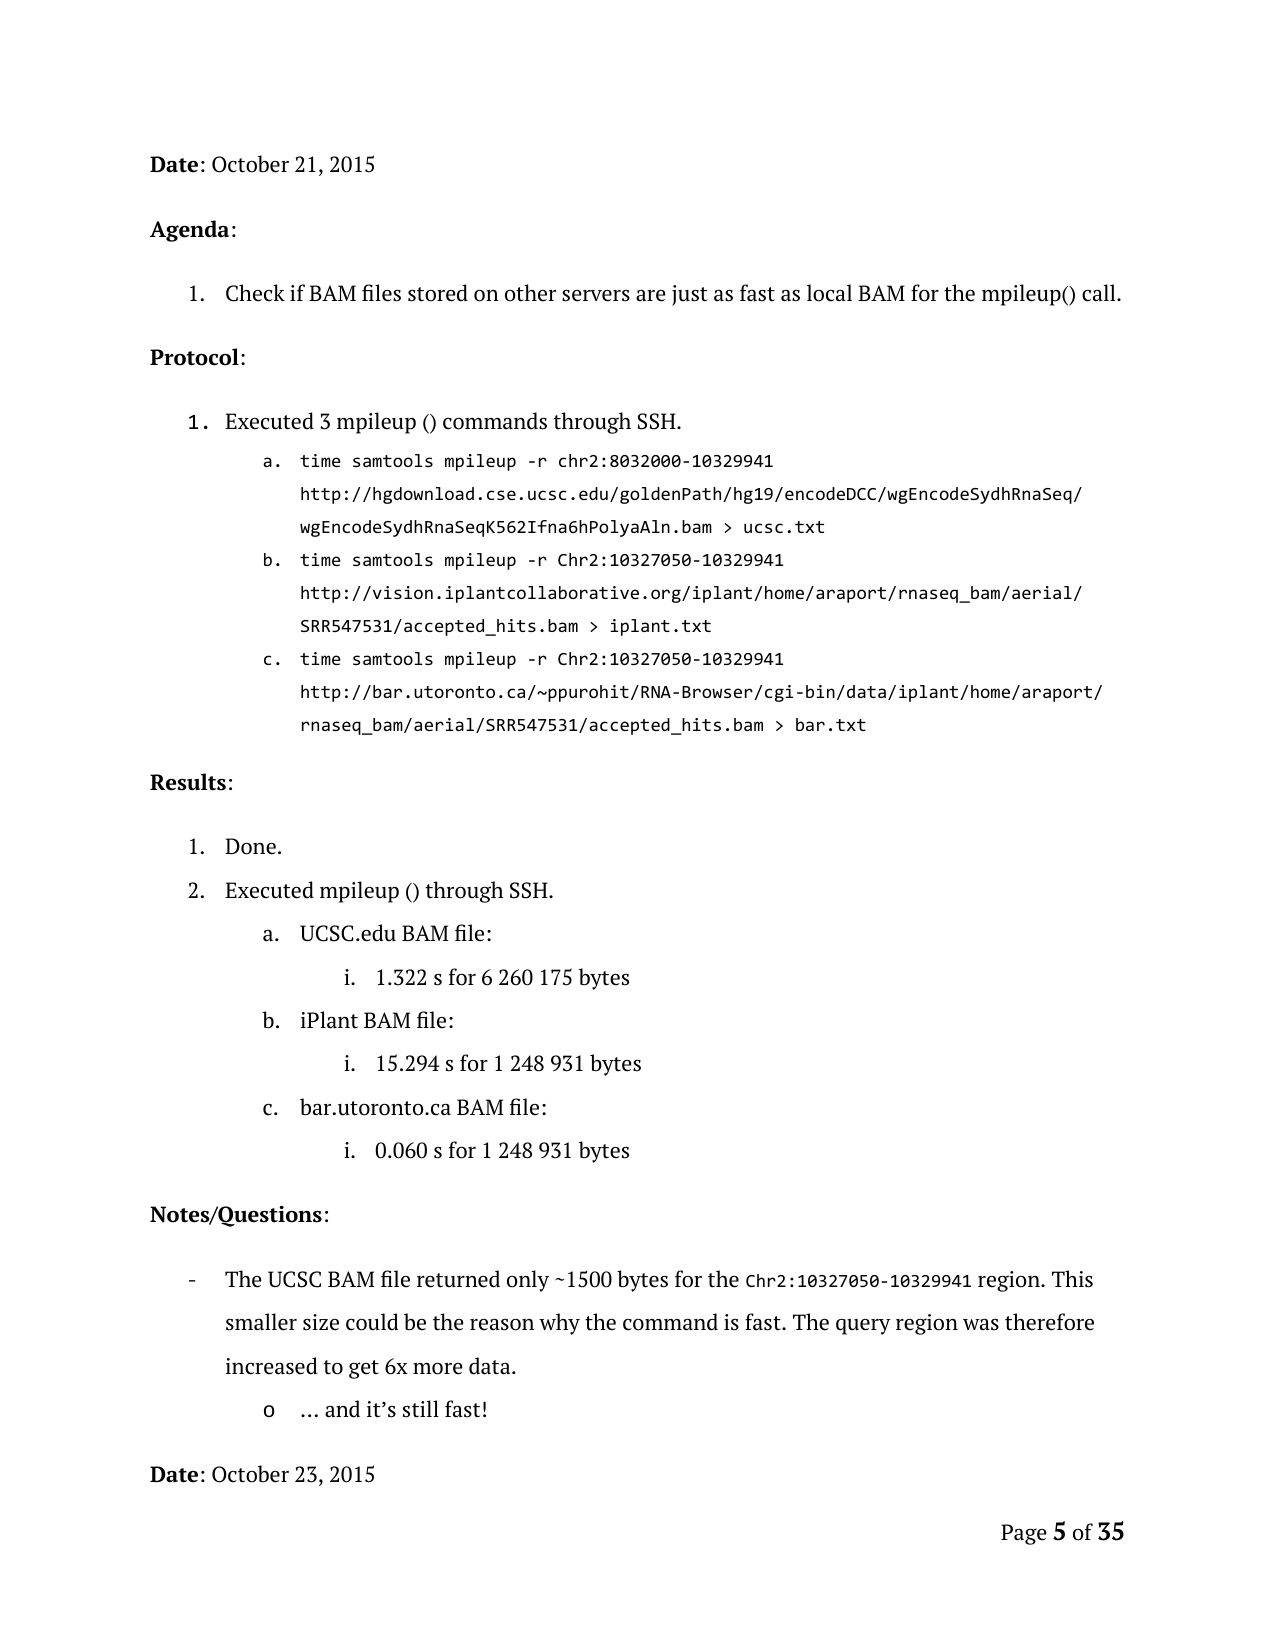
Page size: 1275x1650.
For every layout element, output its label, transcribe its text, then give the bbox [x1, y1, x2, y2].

list Executed mpileup () through SSH. [187, 875, 1125, 904]
list 15.294 s for 1 248 931 bytes [356, 1049, 1125, 1078]
list Executed 3 mpileup () commands through SSH. [187, 407, 1125, 436]
list UCSC.edu BAM file: [262, 919, 1125, 948]
list Check if BAM files stored on other servers are just as fast as local BAM for the mpileup() call. [187, 278, 1125, 307]
text Results: [150, 768, 1125, 797]
list … and it’s still fast! [262, 1395, 1125, 1424]
list 1.322 s for 6 260 175 bytes [356, 962, 1125, 991]
list time samtools mpileup -r chr2:8032000-10329941 http://hgdownload.cse.ucsc.edu/goldenPath/hg19/encodeDCC/wgEncodeSydhRnaSeq/wgEncodeSydhRnaSeqK562Ifna6hPolyaAln.bam > ucsc.txt [262, 451, 1125, 538]
list time samtools mpileup -r Chr2:10327050-10329941 http://bar.utoronto.ca/~ppurohit/RNA-Browser/cgi-bin/data/iplant/home/araport/rnaseq_bam/aerial/SRR547531/accepted_hits.bam > bar.txt [262, 648, 1125, 736]
list iPlant BAM file: [262, 1006, 1125, 1034]
list 0.060 s for 1 248 931 bytes [356, 1136, 1125, 1165]
text Date: October 23, 2015 [150, 1459, 1125, 1488]
text Protocol: [150, 343, 1125, 372]
text Agenda: [150, 214, 1125, 243]
list The UCSC BAM file returned only ~1500 bytes for the Chr2:10327050-10329941 region. This smaller size could be the reason why the command is fast. The query region was therefore increased to get 6x more data. [187, 1264, 1125, 1380]
list bar.utoronto.ca BAM file: [262, 1092, 1125, 1121]
list Done. [187, 832, 1125, 861]
text Notes/Questions: [150, 1200, 1125, 1229]
text Date: October 21, 2015 [150, 150, 1125, 179]
list time samtools mpileup -r Chr2:10327050-10329941 http://vision.iplantcollaborative.org/iplant/home/araport/rnaseq_bam/aerial/SRR547531/accepted_hits.bam > iplant.txt [262, 549, 1125, 637]
